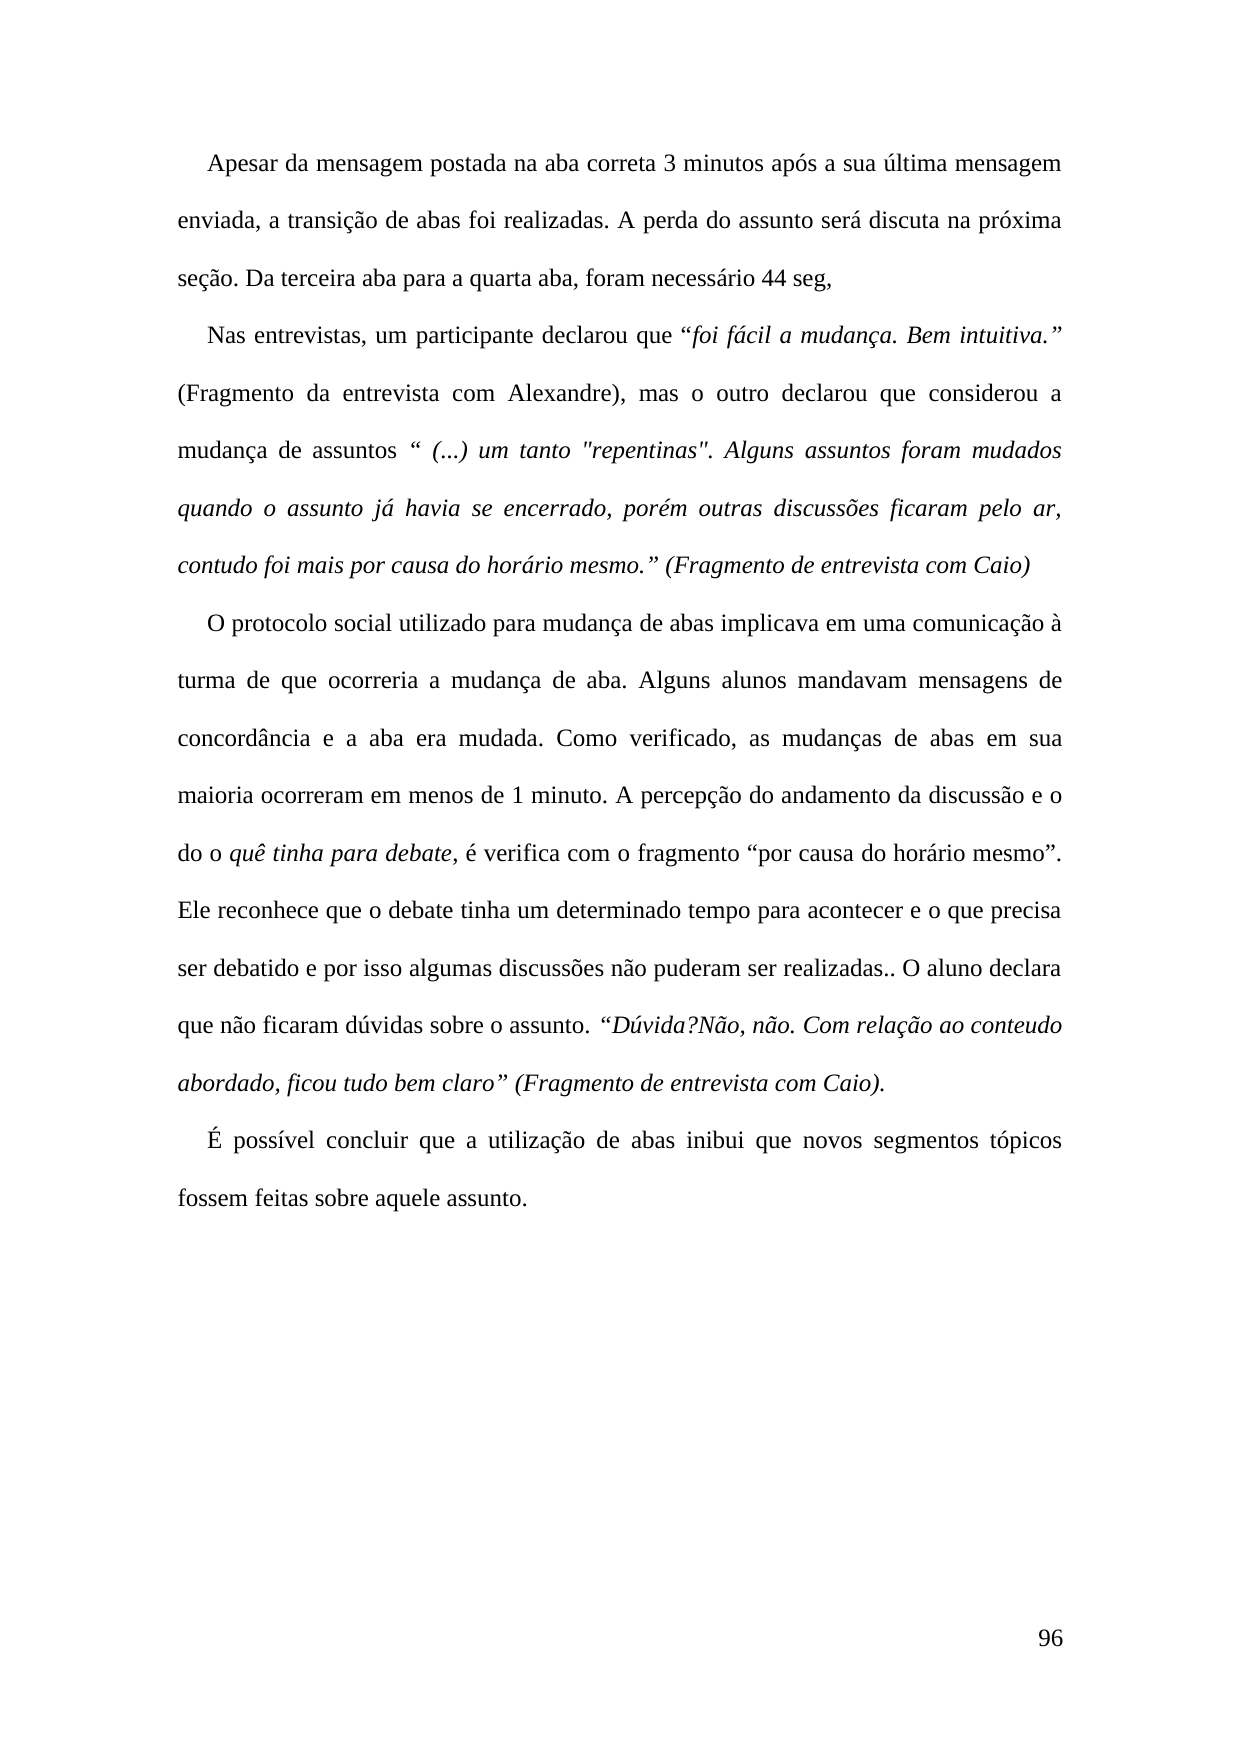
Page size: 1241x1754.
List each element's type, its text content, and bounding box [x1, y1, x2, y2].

text É possível concluir que a utilização de abas inibui que novos segmentos tópicos fossem feitas sobre aquele assunto. [177, 1125, 1063, 1211]
text Apesar da mensagem postada na aba correta 3 minutos após a sua última mensagem enviada, a transição de abas foi realizadas. A perda do assunto será discuta na próxima seção. Da terceira aba para a quarta aba, foram necessário 44 seg, [177, 148, 1063, 291]
text Nas entrevistas, um participante declarou que “foi fácil a mudança. Bem intuitiva.” (Fragmento da entrevista com Alexandre), mas o outro declarou que considerou a mudança de assuntos “ (...) um tanto "repentinas". Alguns assuntos foram mudados quando o assunto já havia se encerrado, porém outras discussões ficaram pelo ar, contudo foi mais por causa do horário mesmo.” (Fragmento de entrevista com Caio) [177, 320, 1063, 579]
text O protocolo social utilizado para mudança de abas implicava em uma comunicação à turma de que ocorreria a mudança de aba. Alguns alunos mandavam mensagens de concordância e a aba era mudada. Como verificado, as mudanças de abas em sua maioria ocorreram em menos de 1 minuto. A percepção do andamento da discussão e o do o quê tinha para debate, é verifica com o fragmento “por causa do horário mesmo”. Ele reconhece que o debate tinha um determinado tempo para acontecer e o que precisa ser debatido e por isso algumas discussões não puderam ser realizadas.. O aluno declara que não ficaram dúvidas sobre o assunto. “Dúvida?Não, não. Com relação ao conteudo abordado, ficou tudo bem claro” (Fragmento de entrevista com Caio). [177, 608, 1063, 1096]
